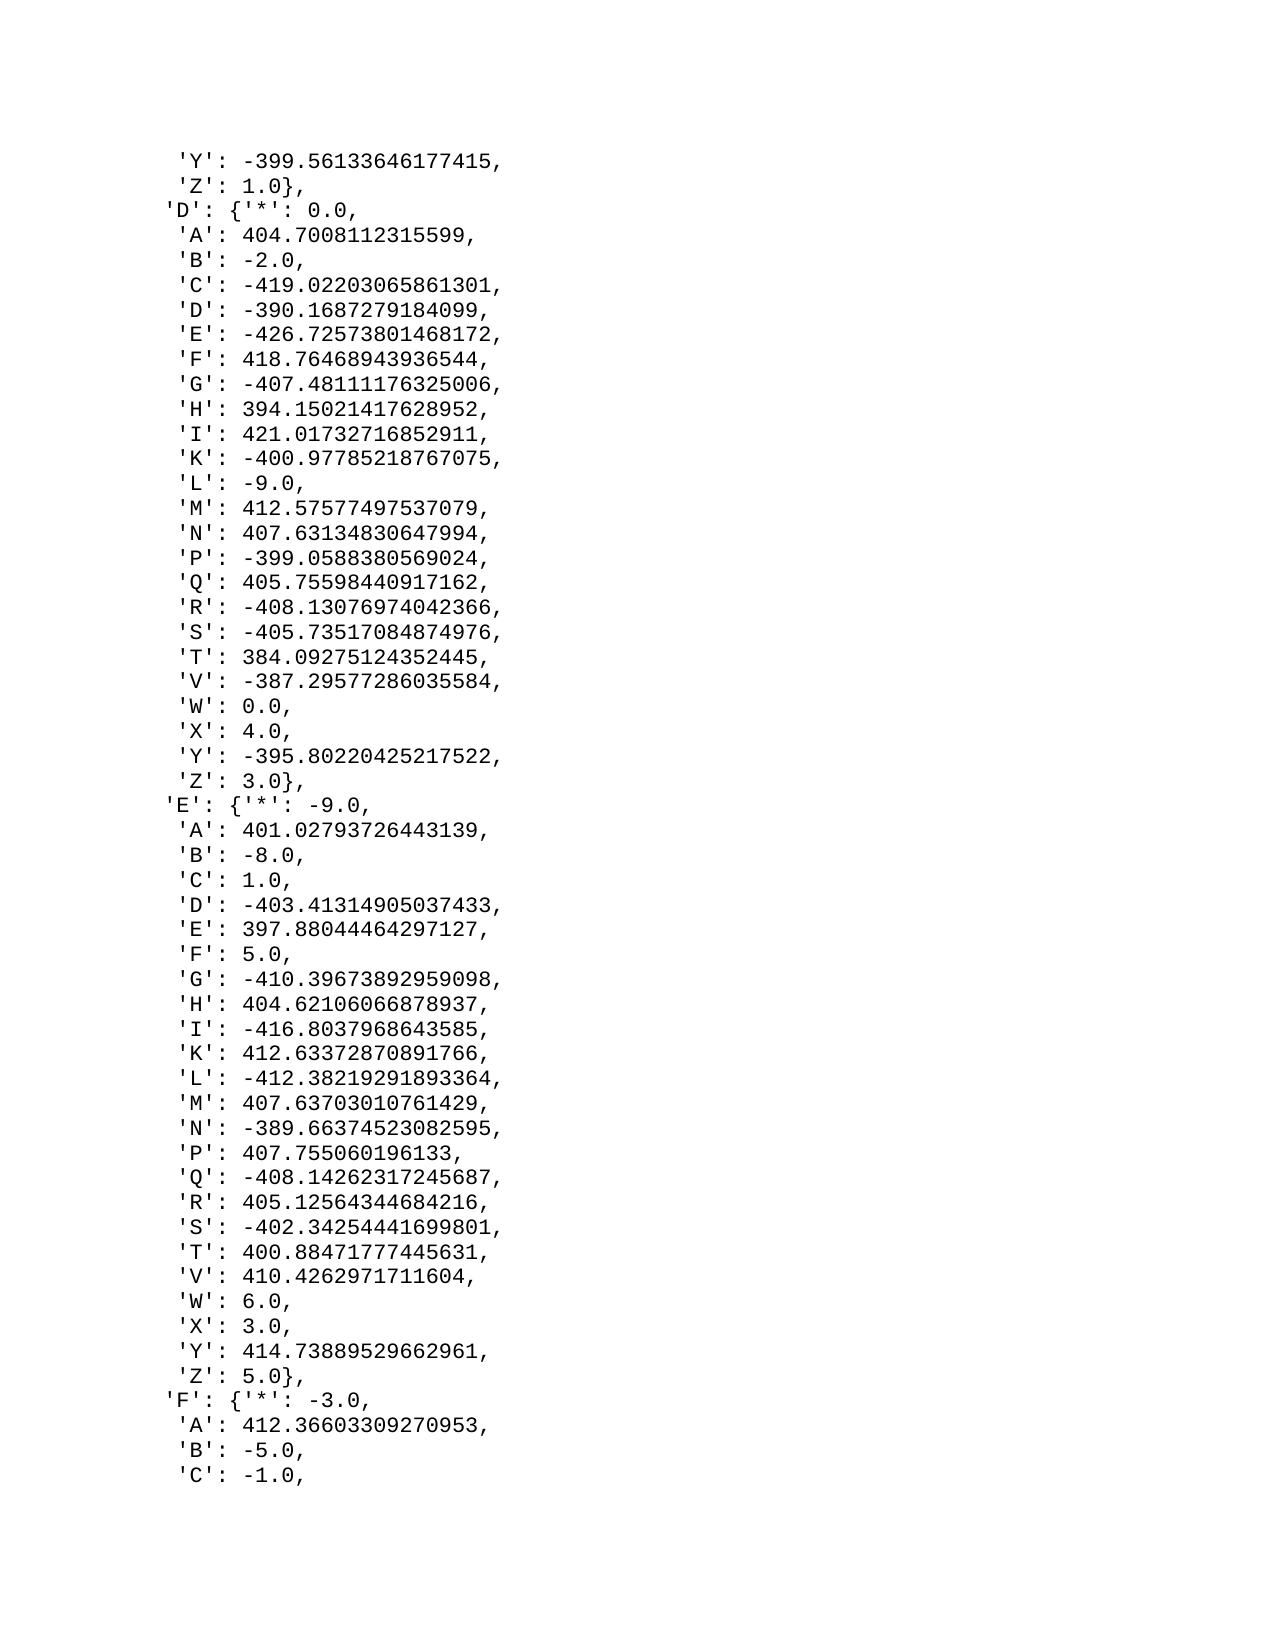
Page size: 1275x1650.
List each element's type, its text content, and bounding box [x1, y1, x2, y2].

text 'A': 412.36603309270953, [150, 1414, 1125, 1439]
text 'Q': -408.14262317245687, [150, 1166, 1125, 1191]
text 'B': -2.0, [150, 249, 1125, 274]
text 'D': -390.1687279184099, [150, 299, 1125, 323]
text 'F': {'*': -3.0, [150, 1389, 1125, 1414]
text 'F': 5.0, [150, 943, 1125, 968]
text 'P': 407.755060196133, [150, 1142, 1125, 1166]
text 'H': 394.15021417628952, [150, 398, 1125, 423]
text 'K': 412.63372870891766, [150, 1042, 1125, 1067]
text 'L': -9.0, [150, 472, 1125, 497]
text 'L': -412.38219291893364, [150, 1067, 1125, 1092]
text 'X': 4.0, [150, 720, 1125, 745]
text 'N': -389.66374523082595, [150, 1117, 1125, 1142]
text 'P': -399.0588380569024, [150, 547, 1125, 571]
text 'R': 405.12564344684216, [150, 1191, 1125, 1216]
text 'W': 0.0, [150, 695, 1125, 720]
text 'K': -400.97785218767075, [150, 447, 1125, 472]
text 'Z': 5.0}, [150, 1365, 1125, 1389]
text 'E': -426.72573801468172, [150, 323, 1125, 348]
text 'R': -408.13076974042366, [150, 596, 1125, 621]
text 'B': -8.0, [150, 844, 1125, 869]
text 'Y': -399.56133646177415, [150, 150, 1125, 175]
text 'W': 6.0, [150, 1290, 1125, 1315]
text 'S': -402.34254441699801, [150, 1216, 1125, 1241]
text 'G': -407.48111176325006, [150, 373, 1125, 398]
text 'D': {'*': 0.0, [150, 199, 1125, 224]
text 'Q': 405.75598440917162, [150, 571, 1125, 596]
text 'C': -419.02203065861301, [150, 274, 1125, 299]
text 'E': {'*': -9.0, [150, 794, 1125, 819]
text 'Y': 414.73889529662961, [150, 1340, 1125, 1365]
text 'H': 404.62106066878937, [150, 993, 1125, 1018]
text 'C': -1.0, [150, 1464, 1125, 1489]
text 'M': 412.57577497537079, [150, 497, 1125, 522]
text 'M': 407.63703010761429, [150, 1092, 1125, 1117]
text 'Y': -395.80220425217522, [150, 745, 1125, 770]
text 'N': 407.63134830647994, [150, 522, 1125, 547]
text 'A': 401.02793726443139, [150, 819, 1125, 844]
text 'I': 421.01732716852911, [150, 423, 1125, 447]
text 'I': -416.8037968643585, [150, 1018, 1125, 1042]
text 'A': 404.7008112315599, [150, 224, 1125, 249]
text 'X': 3.0, [150, 1315, 1125, 1340]
text 'V': -387.29577286035584, [150, 671, 1125, 695]
text 'Z': 1.0}, [150, 175, 1125, 199]
text 'F': 418.76468943936544, [150, 348, 1125, 373]
text 'V': 410.4262971711604, [150, 1266, 1125, 1290]
text 'G': -410.39673892959098, [150, 968, 1125, 993]
text 'S': -405.73517084874976, [150, 621, 1125, 646]
text 'Z': 3.0}, [150, 770, 1125, 794]
text 'B': -5.0, [150, 1439, 1125, 1464]
text 'C': 1.0, [150, 869, 1125, 894]
text 'E': 397.88044464297127, [150, 918, 1125, 943]
text 'T': 400.88471777445631, [150, 1241, 1125, 1266]
text 'T': 384.09275124352445, [150, 646, 1125, 671]
text 'D': -403.41314905037433, [150, 894, 1125, 918]
